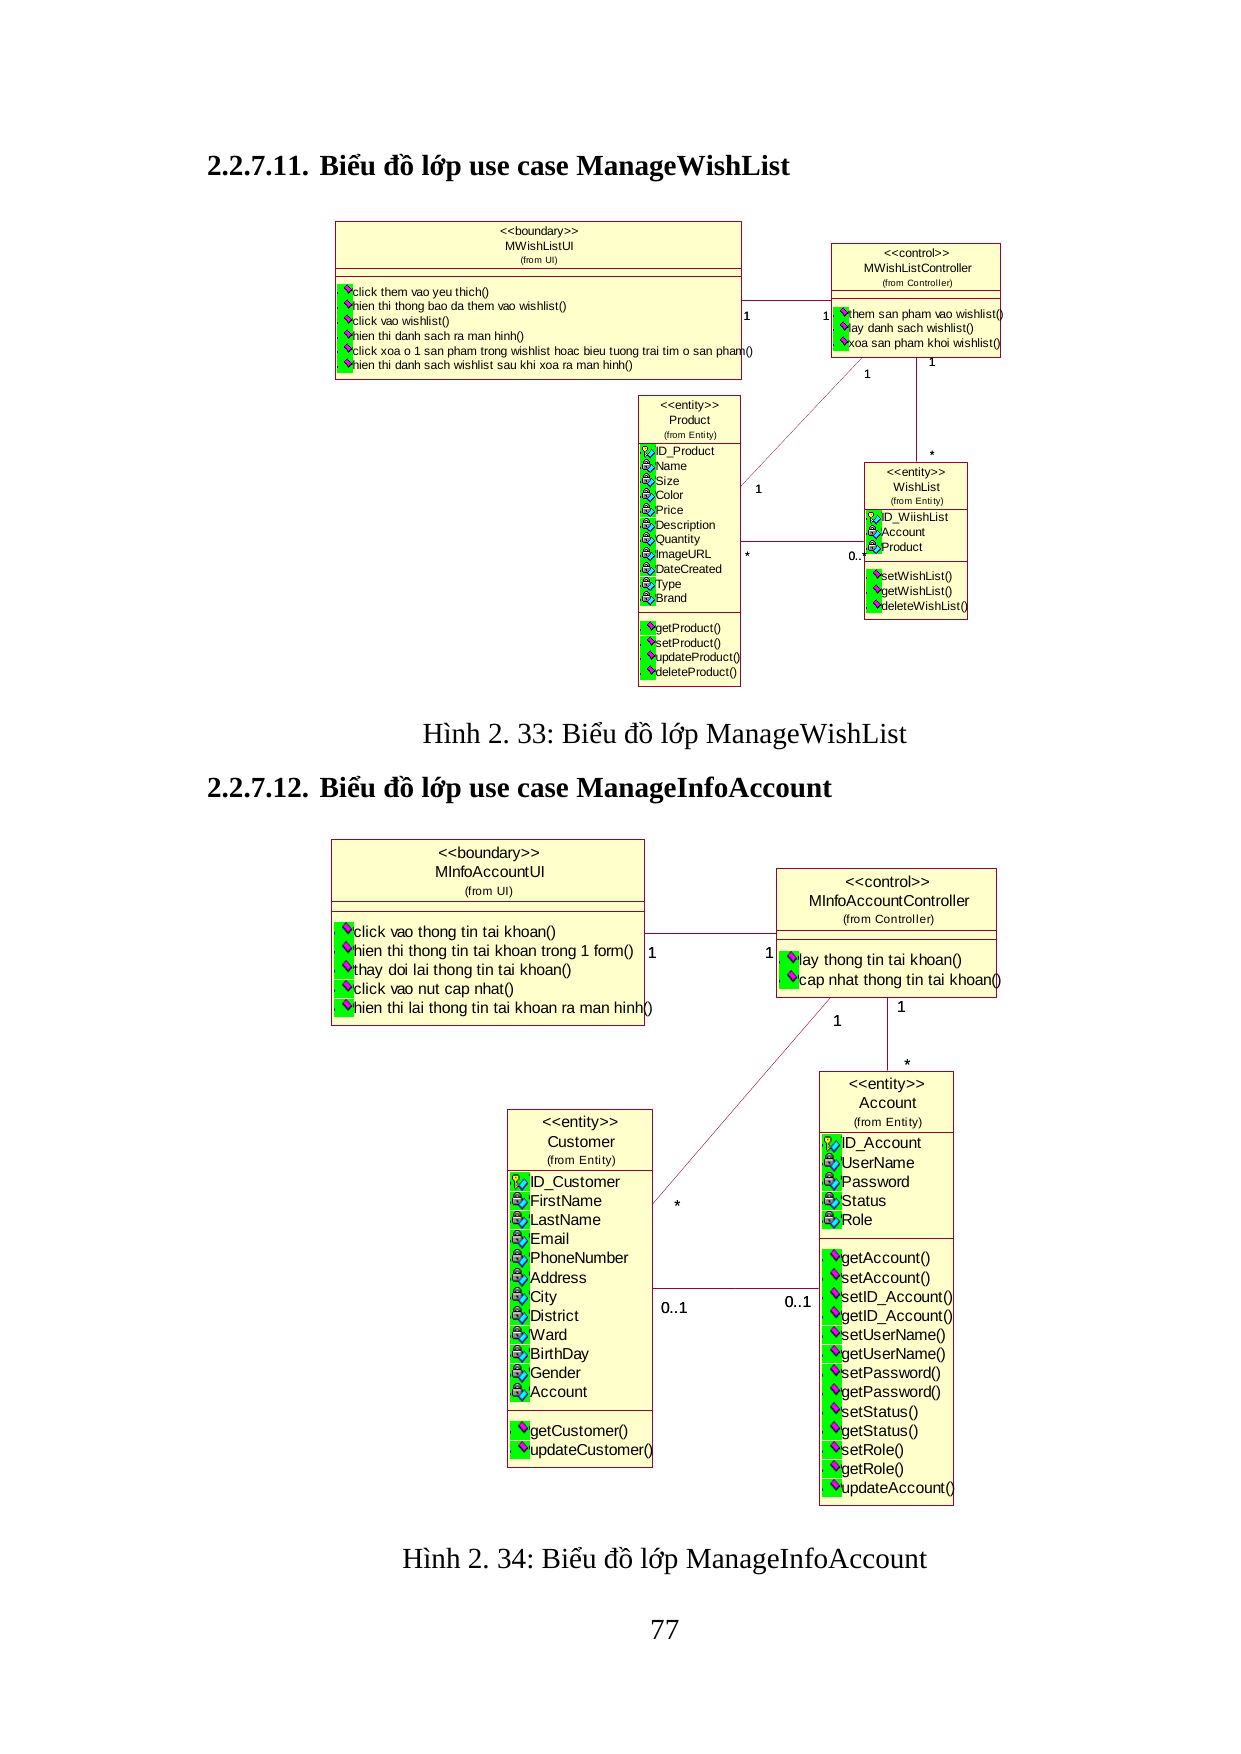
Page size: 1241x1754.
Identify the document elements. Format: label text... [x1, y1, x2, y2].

subtitle Biểu đồ lớp use case ManageInfoAccount [207, 770, 1122, 804]
subtitle Biểu đồ lớp use case ManageWishList [207, 148, 1122, 181]
